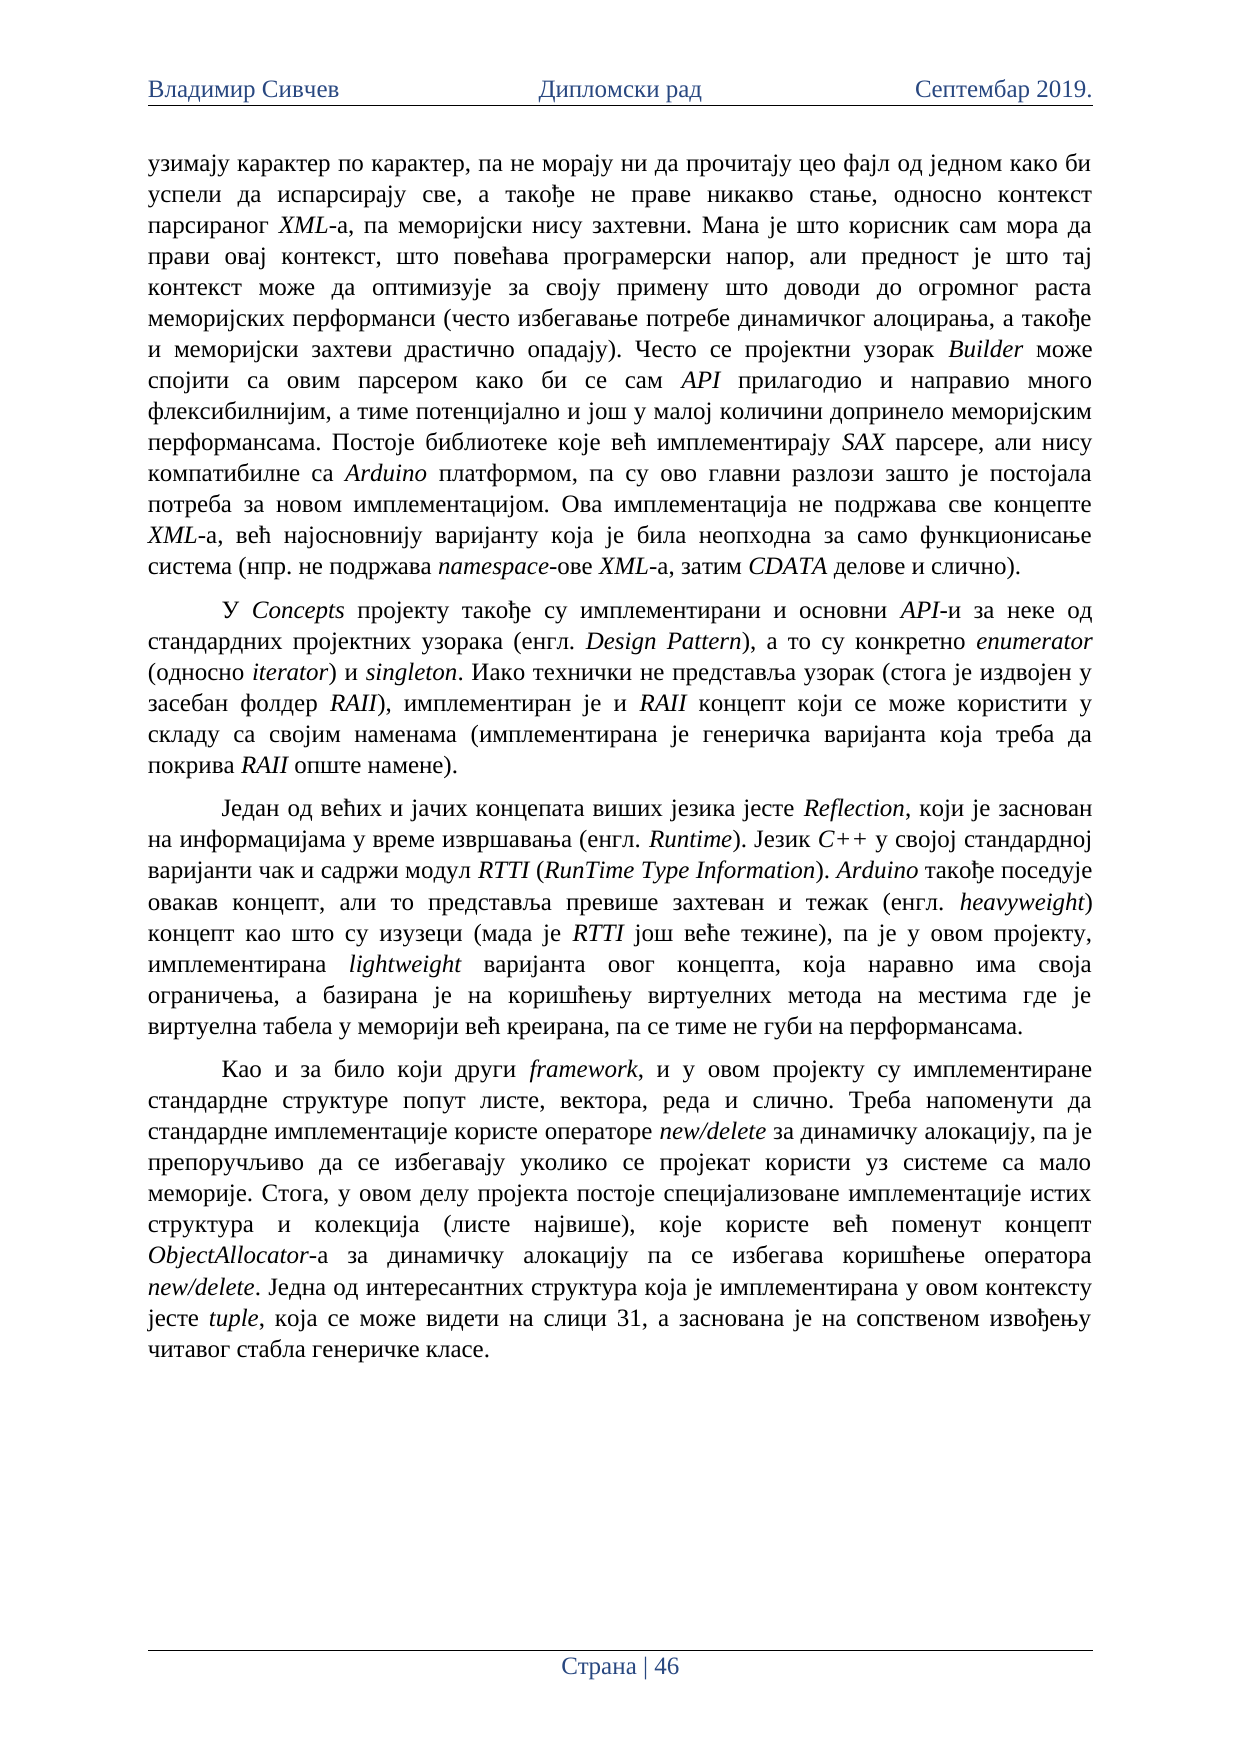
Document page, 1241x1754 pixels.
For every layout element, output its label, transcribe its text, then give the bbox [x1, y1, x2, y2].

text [148, 148, 1093, 580]
text У Concepts пројекту такође су имплементирани и основни API-и за неке од стандардних пројектних узорака (енгл. Design Pattern), а то су конкретно enumerator (односно iterator) и singleton. Иако технички не представља узорак (стога је издвојен у засебан фолдер RAII), имплементиран је и RAII концепт који се може користити у складу са својим наменама (имплементирана је генеричка варијанта која треба да покрива RAII опште намене). [148, 595, 1093, 779]
text Један од већих и јачих концепата виших језика јесте Reflection, који је заснован на информацијама у време извршавања (енгл. Runtime). Језик C++ у својој стандардној варијанти чак и садржи модул RTTI (RunTime Type Information). Arduino такође поседује овакав концепт, али то представља превише захтеван и тежак (енгл. heavyweight) концепт као што су изузеци (мада је RTTI још веће тежине), па је у овом пројекту, имплементирана lightweight варијанта овог концепта, која наравно има своја ограничења, а базирана је на коришћењу виртуелних метода на местима где је виртуелна табела у меморији већ креирана, па се тиме не губи на перформансама. [148, 793, 1093, 1039]
text Као и за било који други framework, и у овом пројекту су имплементиране стандардне структуре попут листе, вектора, реда и слично. Треба напоменути да стандардне имплементације користе операторе new/delete за динамичку алокацију, па је препоручљиво да се избегавају уколико се пројекат користи уз системе са мало меморије. Стога, у овом делу пројекта постоје специјализоване имплементације истих структура и колекција (листе највише), које користе већ поменут концепт ObjectAllocator-а за динамичку алокацију па се избегава коришћење оператора new/delete. Једна од интересантних структура која је имплементирана у овом контексту јесте tuple, која се може видети на слици 31, а заснована је на сопственом извођењу читавог стабла генеричке класе. [148, 1054, 1093, 1362]
